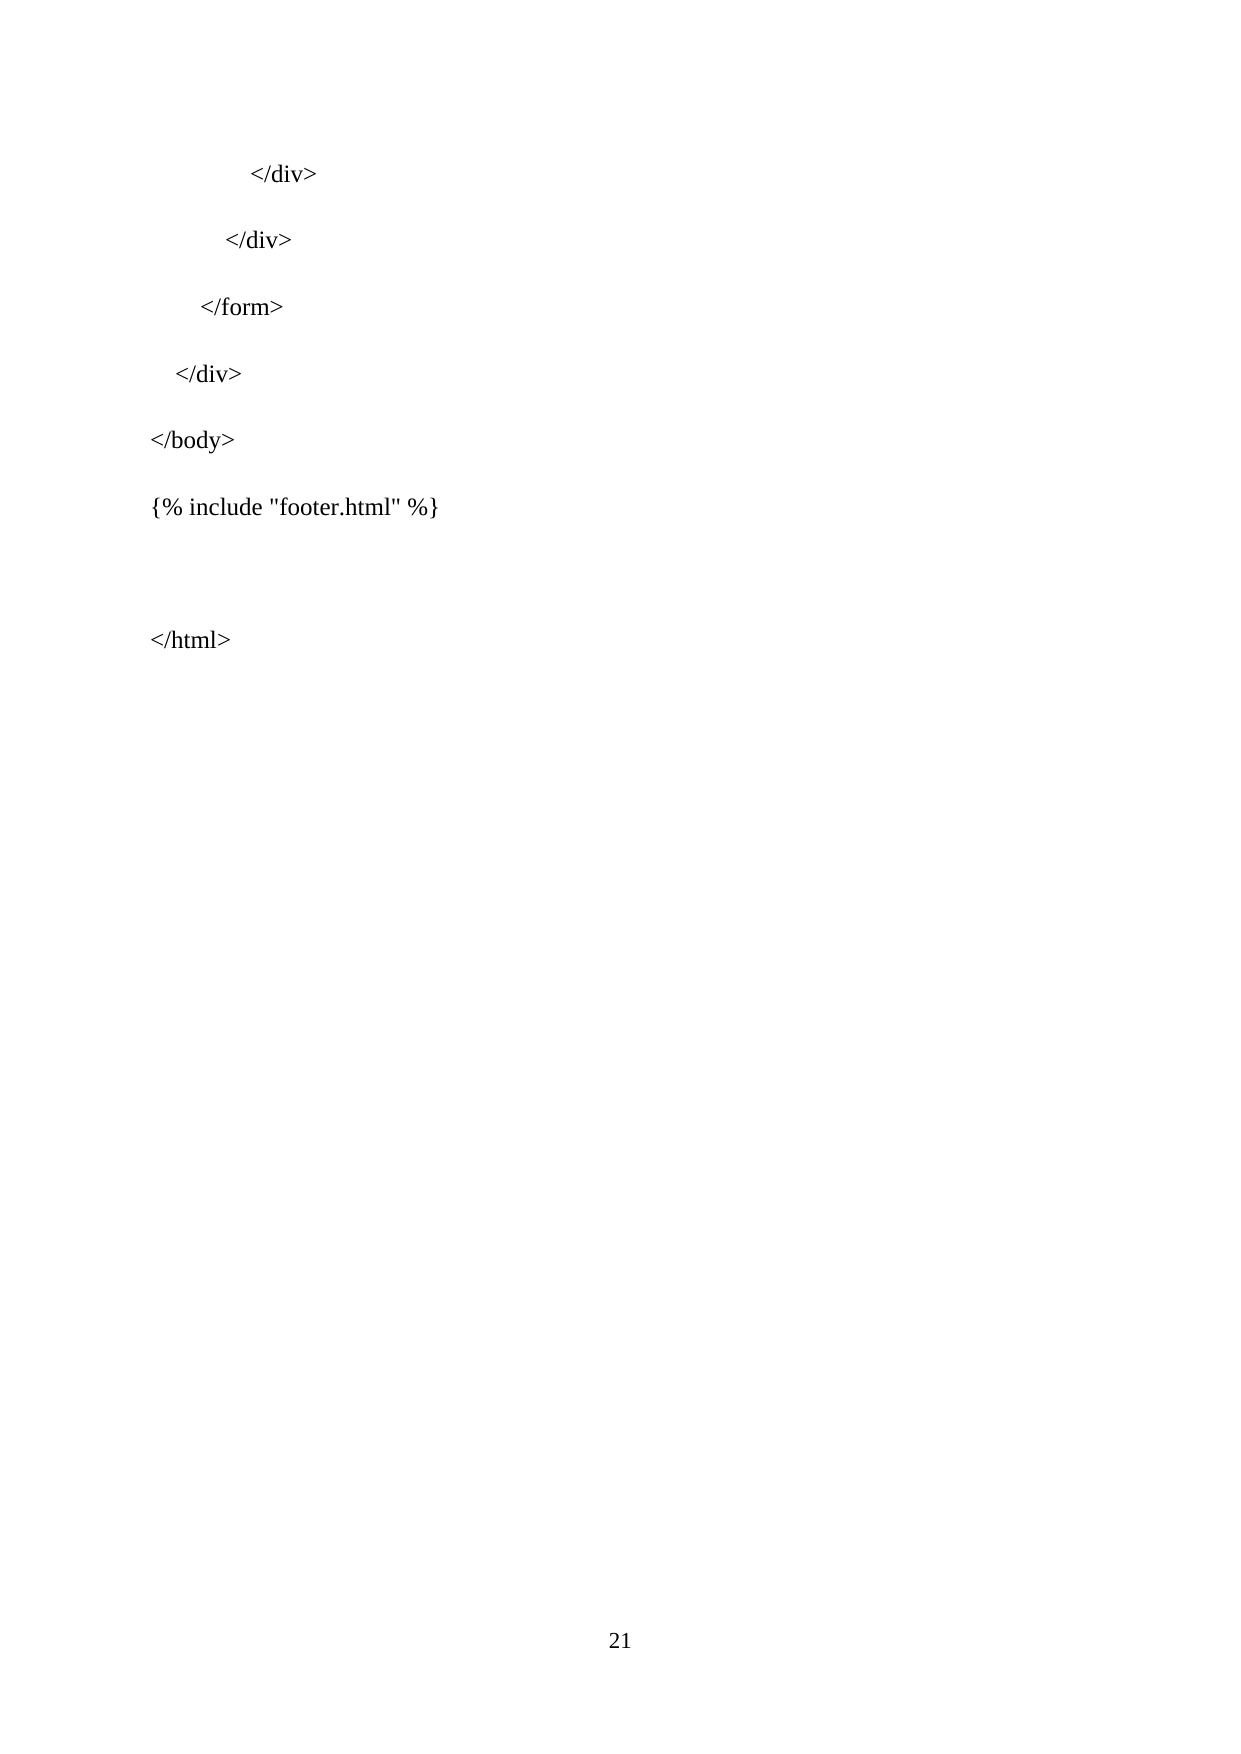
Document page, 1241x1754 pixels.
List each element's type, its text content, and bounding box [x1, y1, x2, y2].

text </html> [150, 617, 1085, 654]
text </div> [150, 150, 1085, 187]
text </body> [150, 417, 1085, 454]
text </form> [150, 283, 1085, 321]
text </div> [150, 217, 1085, 254]
text {% include "footer.html" %} [150, 483, 1085, 521]
text </div> [150, 350, 1085, 387]
